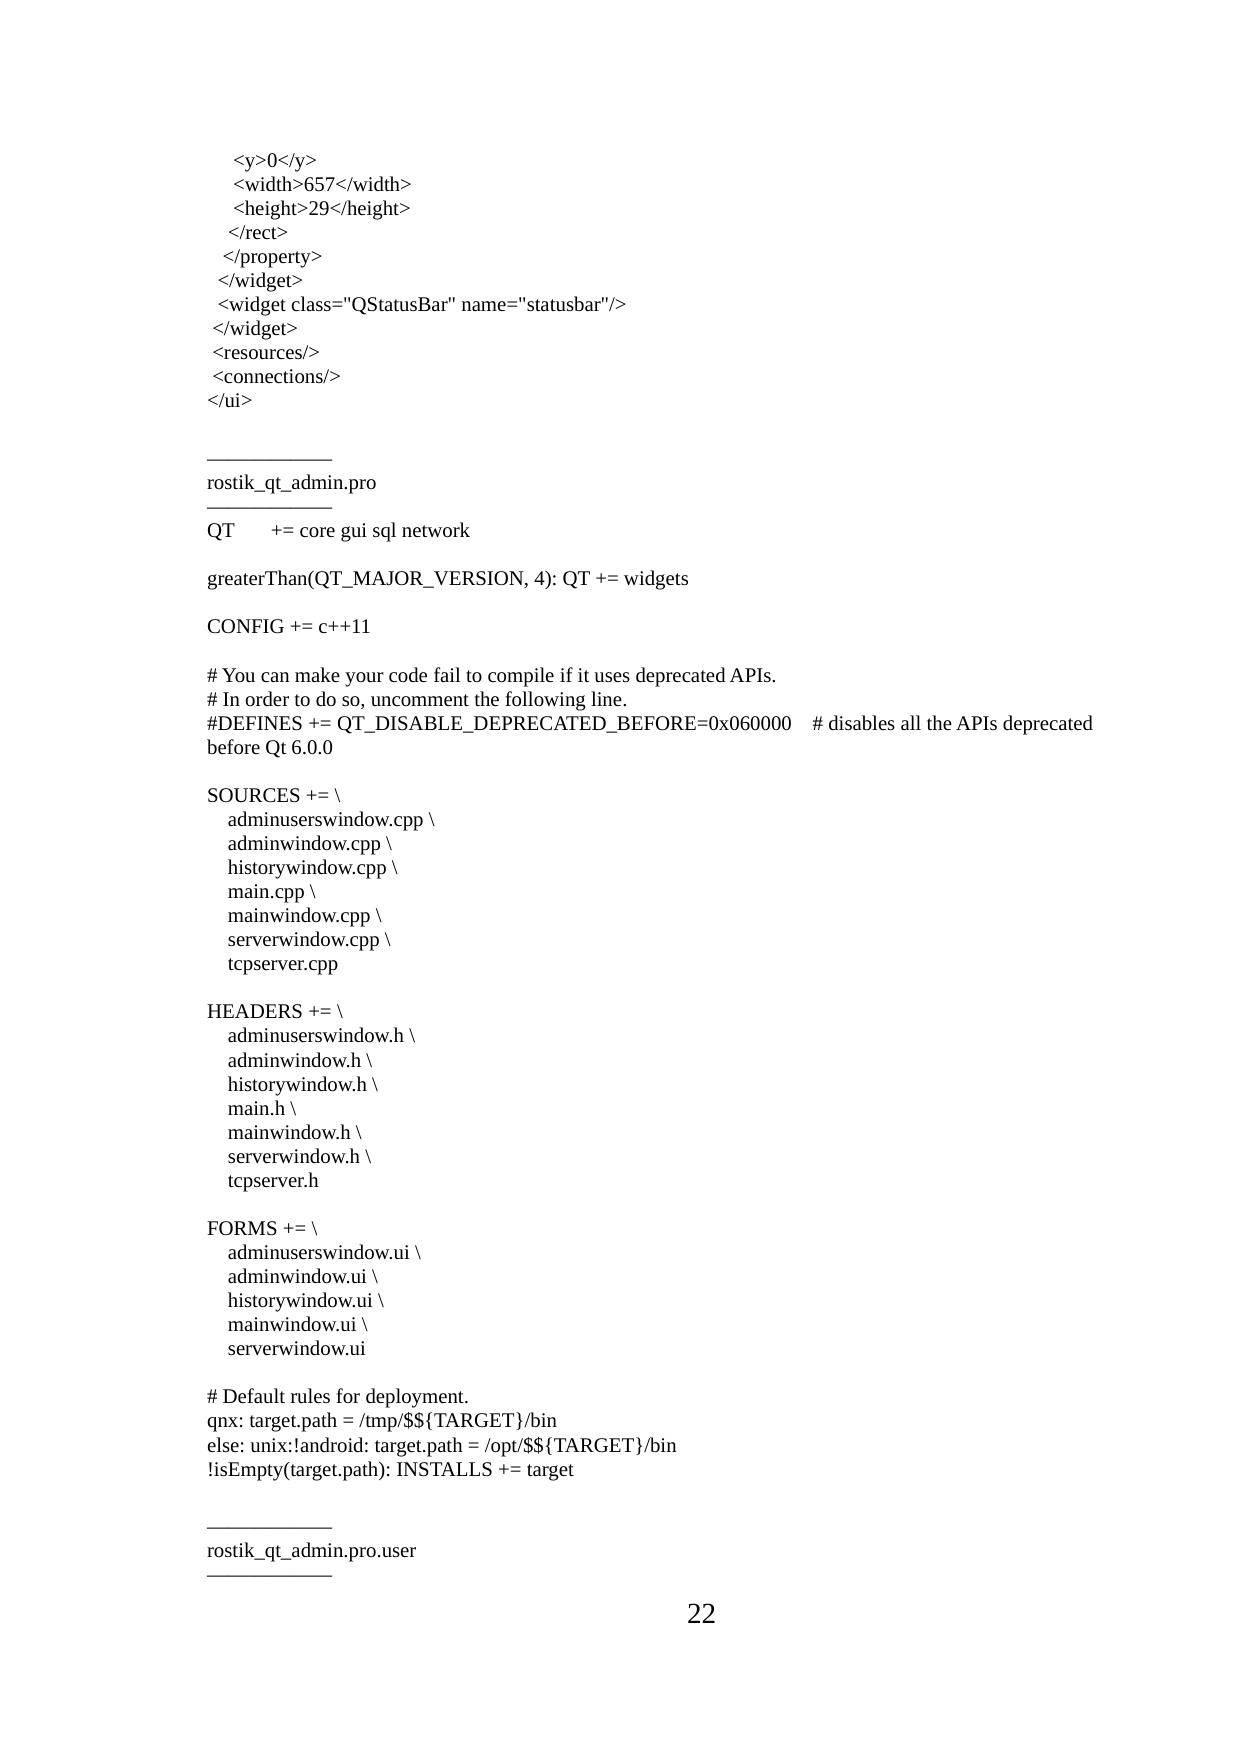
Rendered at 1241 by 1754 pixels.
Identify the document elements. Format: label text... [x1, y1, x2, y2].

text </property> [207, 244, 1122, 268]
text greaterThan(QT_MAJOR_VERSION, 4): QT += widgets [207, 566, 1122, 590]
text historywindow.h \ [207, 1072, 1122, 1096]
text </widget> [207, 316, 1122, 340]
text —————— [207, 1562, 1122, 1586]
text </widget> [207, 268, 1122, 292]
text historywindow.cpp \ [207, 855, 1122, 879]
text serverwindow.ui [207, 1336, 1122, 1360]
text adminuserswindow.cpp \ [207, 807, 1122, 831]
text adminwindow.h \ [207, 1047, 1122, 1072]
text <y>0</y> [207, 148, 1122, 172]
text !isEmpty(target.path): INSTALLS += target [207, 1457, 1122, 1481]
text # You can make your code fail to compile if it uses deprecated APIs. [207, 662, 1122, 687]
text serverwindow.h \ [207, 1144, 1122, 1168]
text mainwindow.ui \ [207, 1312, 1122, 1336]
text adminuserswindow.h \ [207, 1023, 1122, 1047]
text SOURCES += \ [207, 783, 1122, 807]
text # Default rules for deployment. [207, 1384, 1122, 1408]
text qnx: target.path = /tmp/$${TARGET}/bin [207, 1408, 1122, 1432]
text <width>657</width> [207, 172, 1122, 196]
text CONFIG += c++11 [207, 614, 1122, 638]
text —————— [207, 446, 1122, 470]
text —————— [207, 494, 1122, 518]
text <widget class="QStatusBar" name="statusbar"/> [207, 292, 1122, 316]
text else: unix:!android: target.path = /opt/$${TARGET}/bin [207, 1432, 1122, 1457]
text <connections/> [207, 364, 1122, 388]
text main.cpp \ [207, 879, 1122, 903]
text #DEFINES += QT_DISABLE_DEPRECATED_BEFORE=0x060000 # disables all the APIs deprecated before Qt 6.0.0 [207, 711, 1122, 759]
text FORMS += \ [207, 1216, 1122, 1240]
text tcpserver.h [207, 1168, 1122, 1192]
text serverwindow.cpp \ [207, 927, 1122, 951]
text main.h \ [207, 1096, 1122, 1120]
text </ui> [207, 388, 1122, 412]
text rostik_qt_admin.pro [207, 470, 1122, 494]
text tcpserver.cpp [207, 951, 1122, 975]
text <height>29</height> [207, 196, 1122, 220]
text QT += core gui sql network [207, 518, 1122, 542]
text adminwindow.cpp \ [207, 831, 1122, 855]
text adminuserswindow.ui \ [207, 1240, 1122, 1264]
text mainwindow.h \ [207, 1120, 1122, 1144]
text adminwindow.ui \ [207, 1264, 1122, 1288]
text <resources/> [207, 340, 1122, 364]
text mainwindow.cpp \ [207, 903, 1122, 927]
text —————— [207, 1514, 1122, 1538]
text </rect> [207, 220, 1122, 244]
text rostik_qt_admin.pro.user [207, 1538, 1122, 1562]
text HEADERS += \ [207, 999, 1122, 1023]
text # In order to do so, uncomment the following line. [207, 687, 1122, 711]
text historywindow.ui \ [207, 1288, 1122, 1312]
